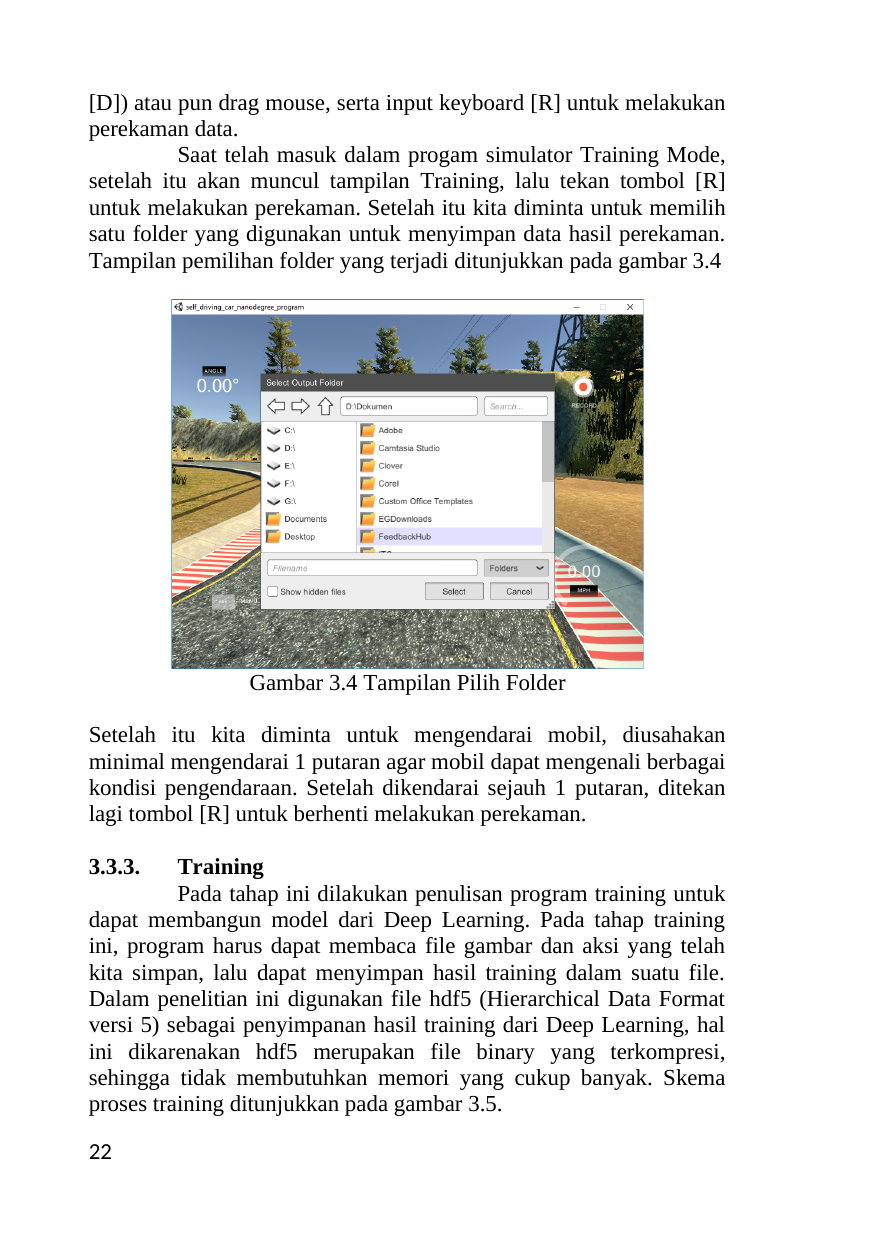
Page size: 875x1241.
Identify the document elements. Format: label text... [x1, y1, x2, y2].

text Setelah itu kita diminta untuk mengendarai mobil, diusahakan minimal mengendarai 1 putaran agar mobil dapat mengenali berbagai kondisi pengendaraan. Setelah dikendarai sejauh 1 putaran, ditekan lagi tombol [R] untuk berhenti melakukan perekaman. [88, 721, 726, 827]
picture [171, 299, 644, 669]
text Saat telah masuk dalam progam simulator Training Mode, setelah itu akan muncul tampilan Training, lalu tekan tombol [R] untuk melakukan perekaman. Setelah itu kita diminta untuk memilih satu folder yang digunakan untuk menyimpan data hasil perekaman. Tampilan pemilihan folder yang terjadi ditunjukkan pada gambar 3.4 [88, 141, 726, 273]
text Training [88, 853, 726, 879]
text Pada tahap ini dilakukan penulisan program training untuk dapat membangun model dari Deep Learning. Pada tahap training ini, program harus dapat membaca file gambar dan aksi yang telah kita simpan, lalu dapat menyimpan hasil training dalam suatu file. Dalam penelitian ini digunakan file hdf5 (Hierarchical Data Format versi 5) sebagai penyimpanan hasil training dari Deep Learning, hal ini dikarenakan hdf5 merupakan file binary yang terkompresi, sehingga tidak membutuhkan memori yang cukup banyak. Skema proses training ditunjukkan pada gambar 3.5. [88, 879, 726, 1117]
text Gambar 3.4 Tampilan Pilih Folder [88, 669, 726, 695]
